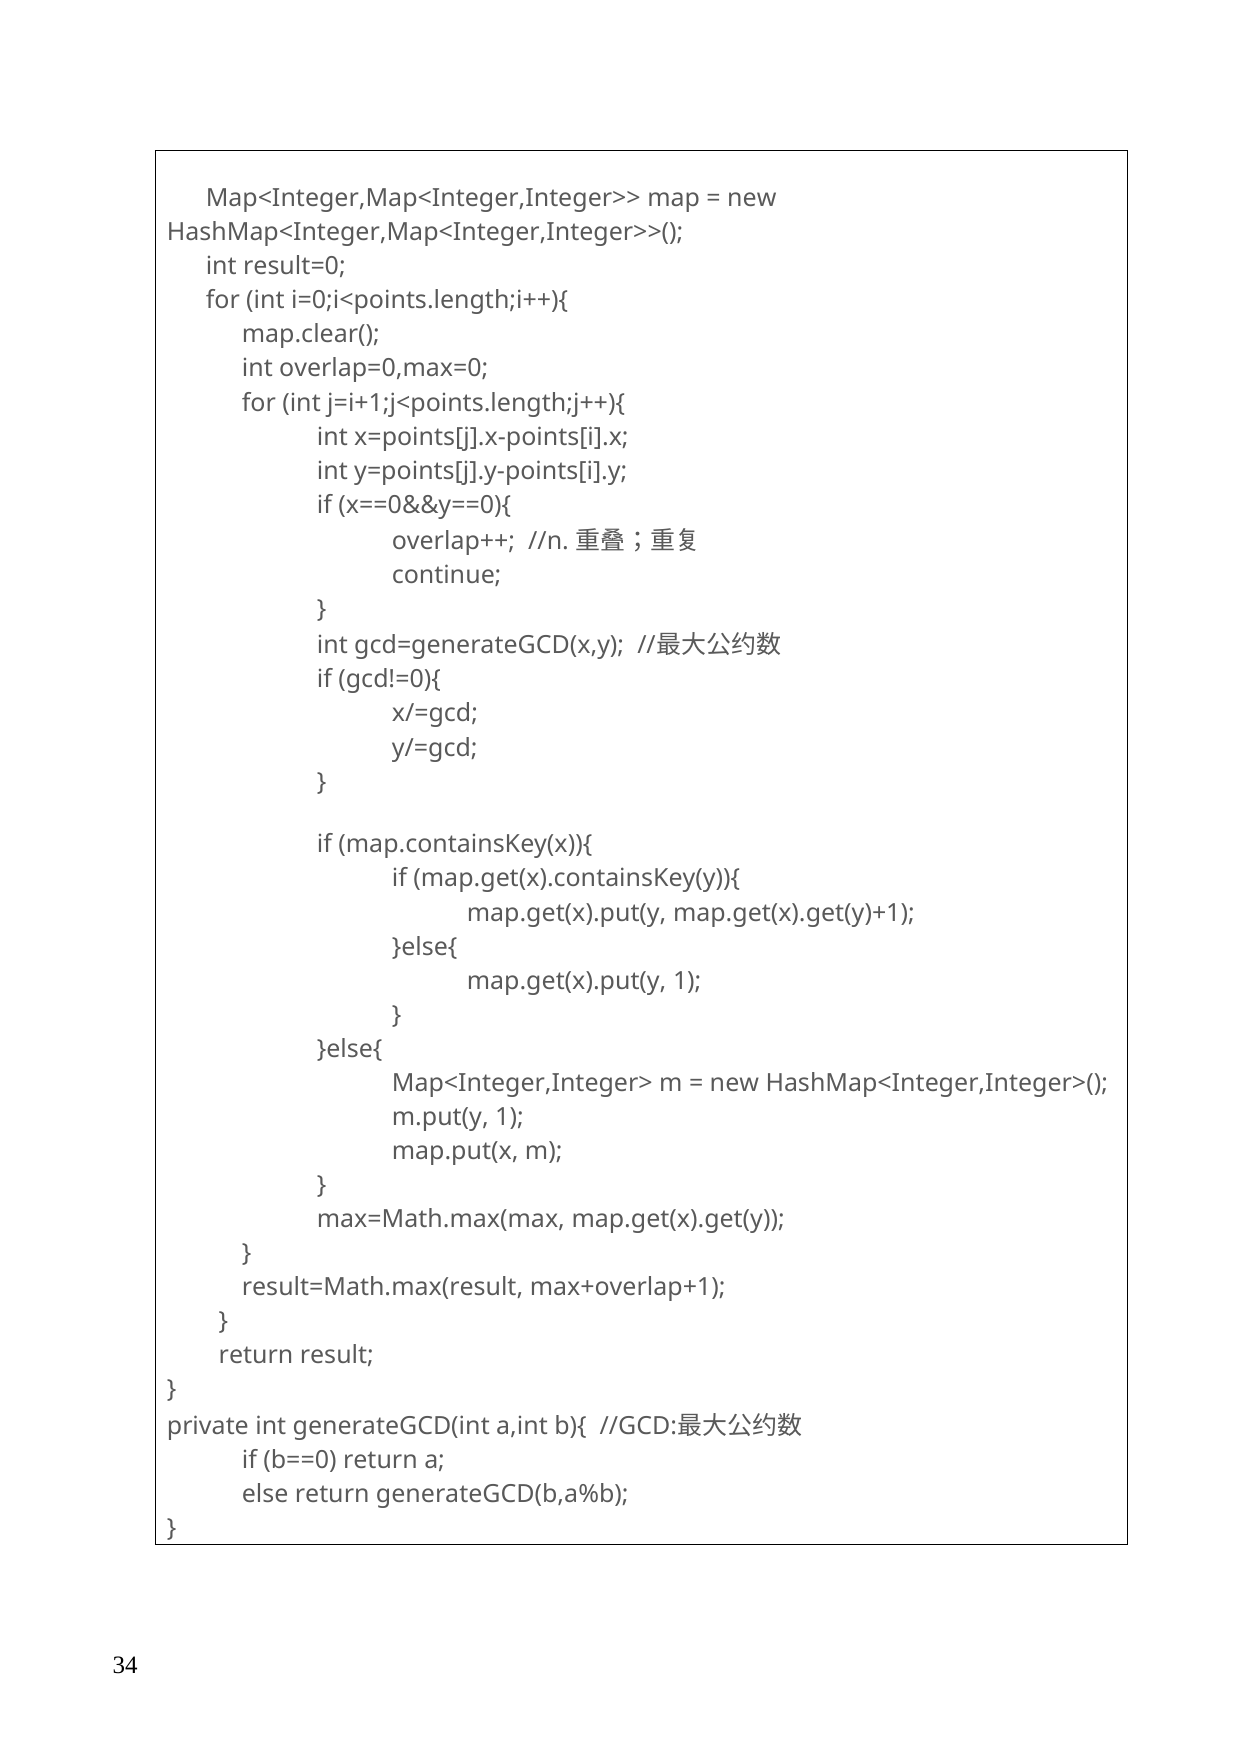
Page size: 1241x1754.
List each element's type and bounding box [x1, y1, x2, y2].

table_cell [156, 151, 1127, 1543]
